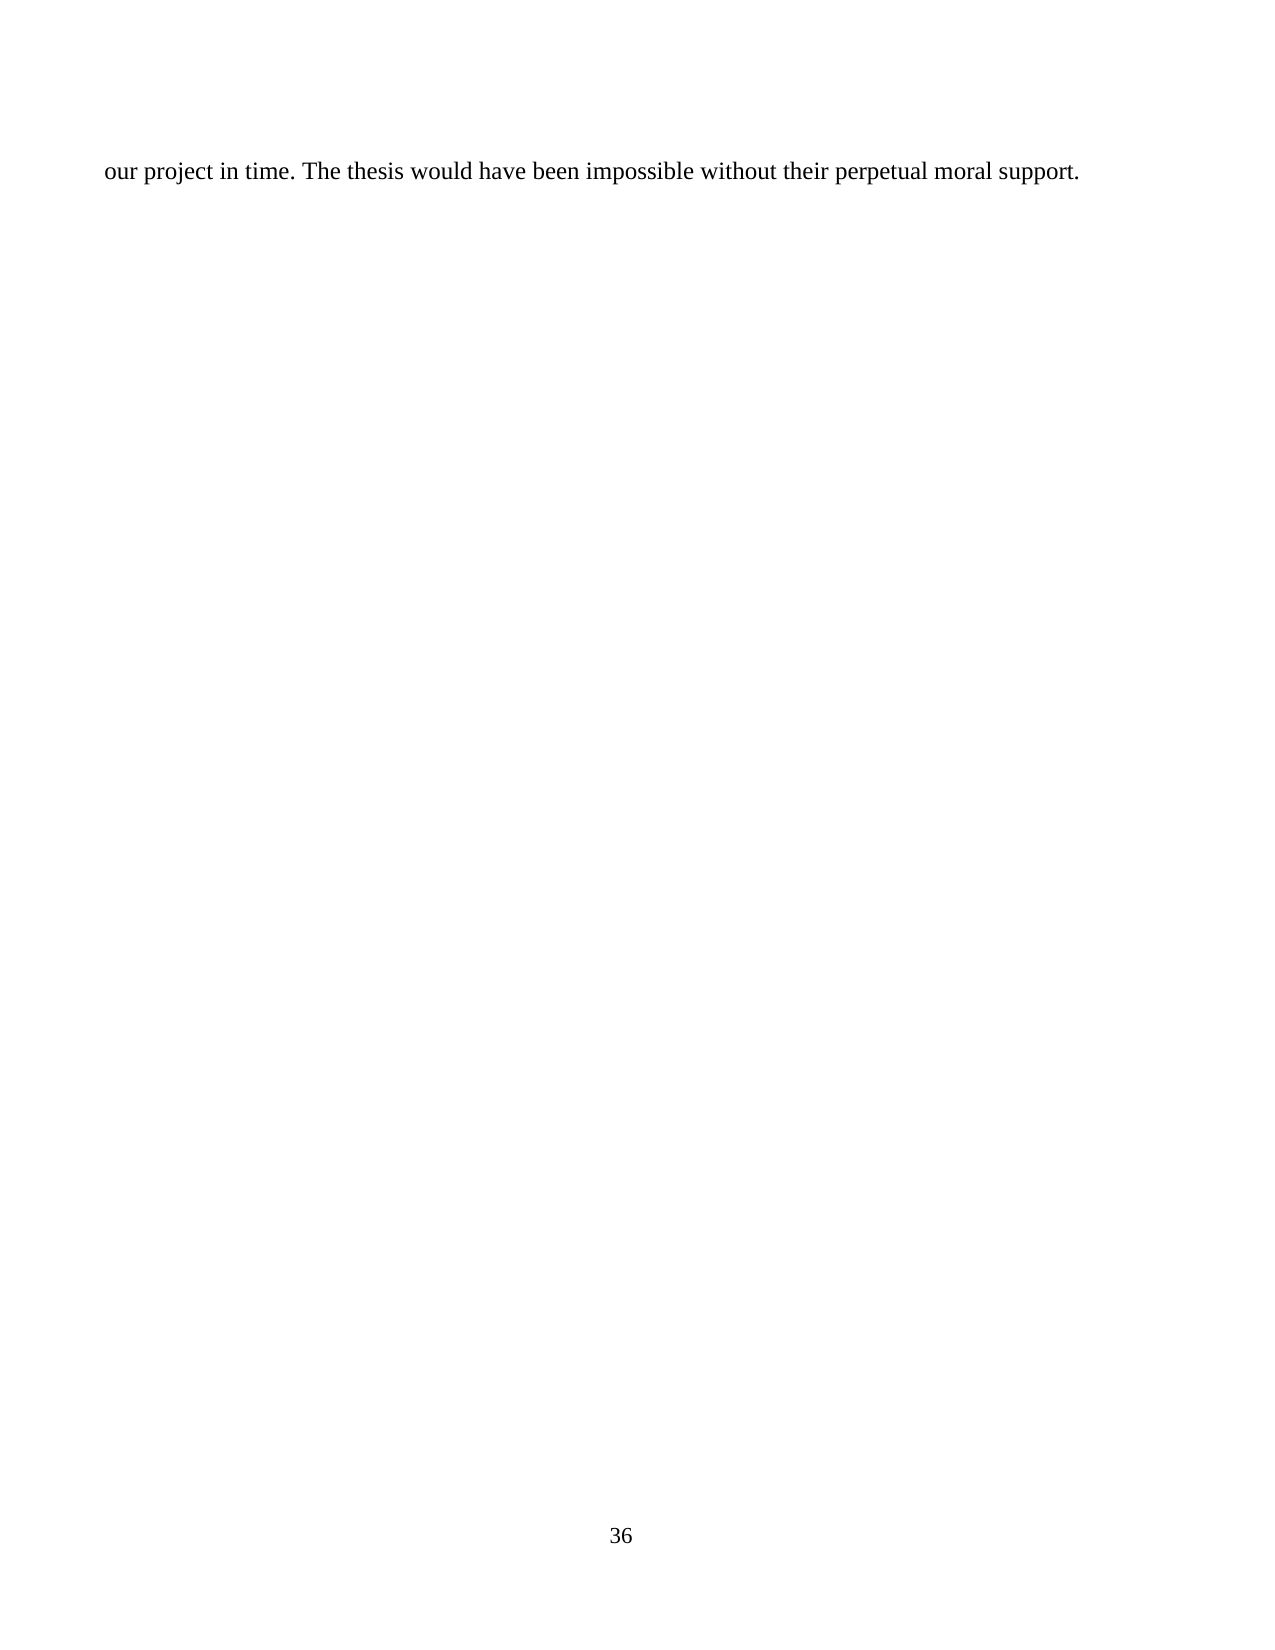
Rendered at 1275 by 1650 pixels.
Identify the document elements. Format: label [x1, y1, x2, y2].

text [104, 156, 1137, 185]
